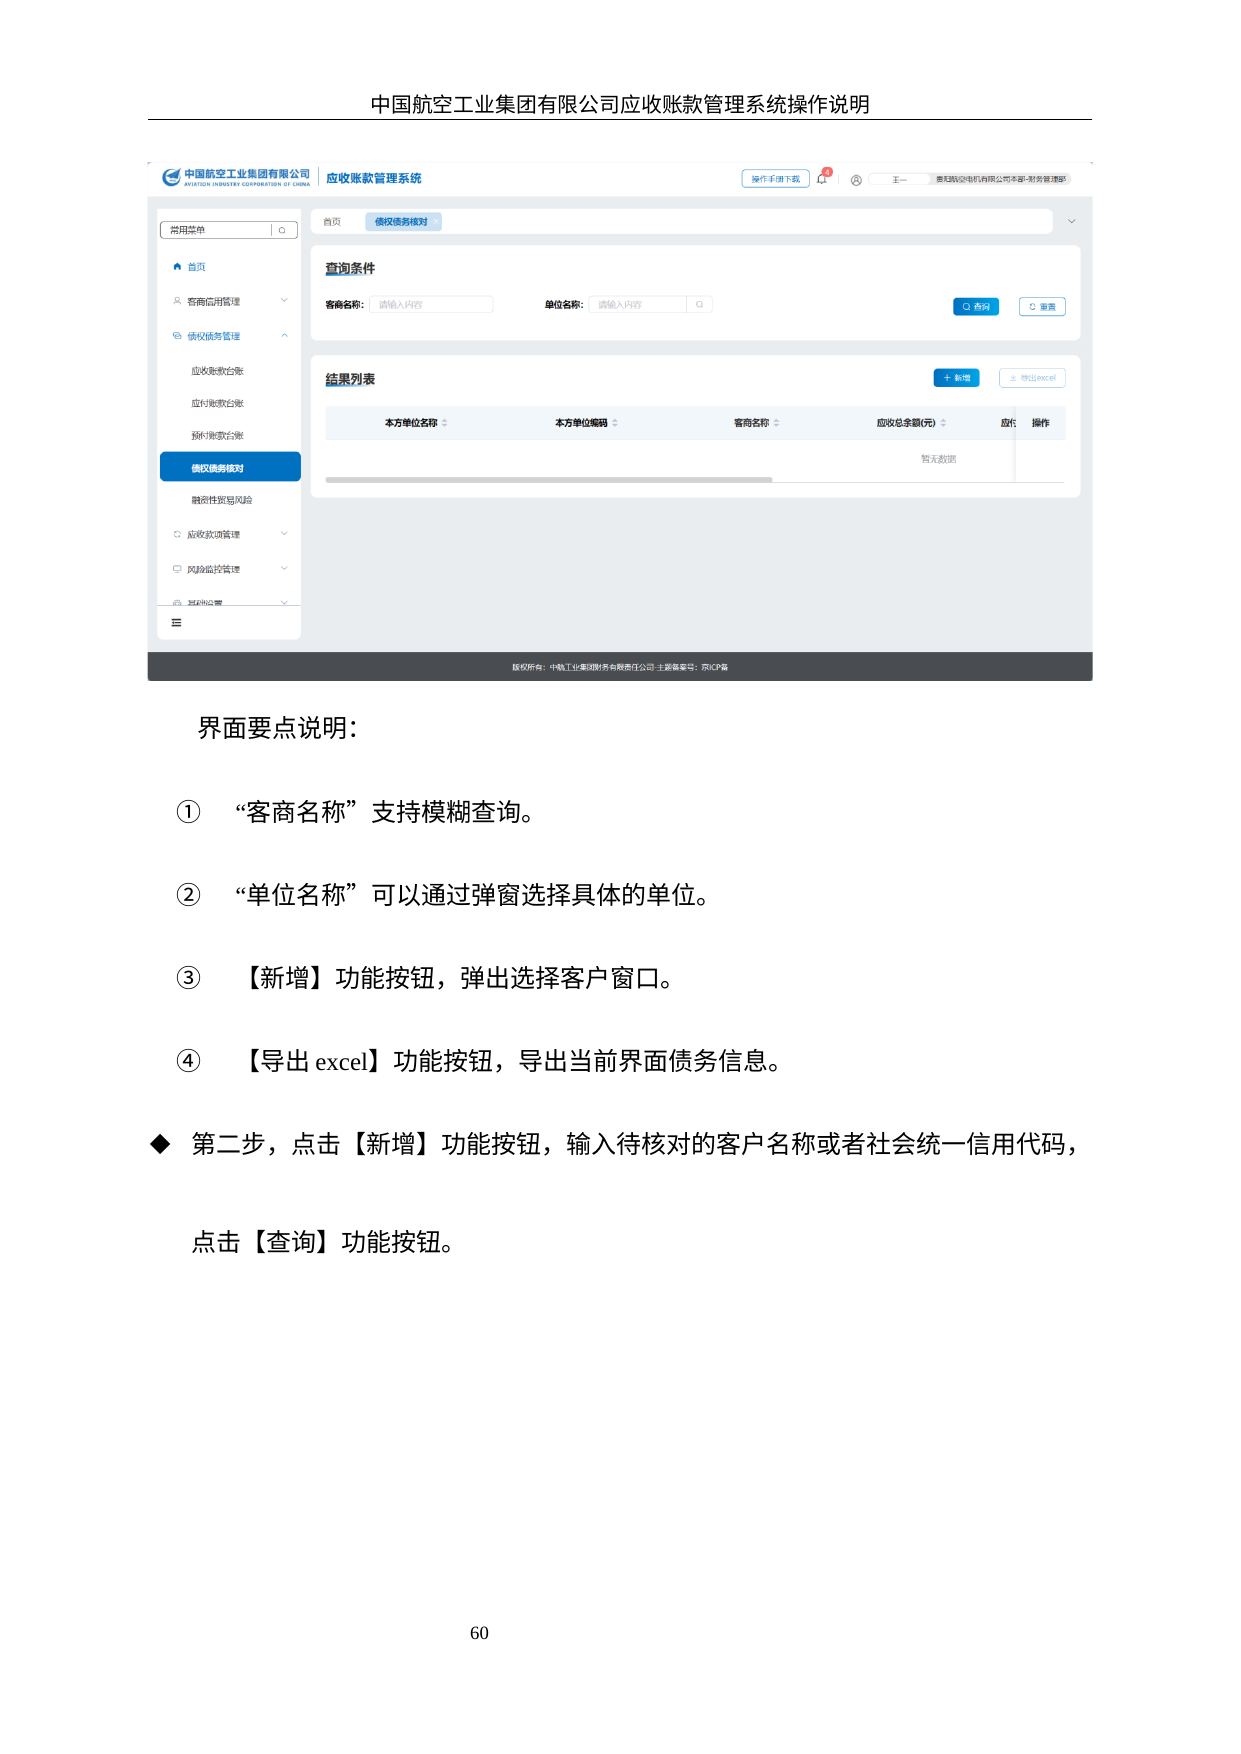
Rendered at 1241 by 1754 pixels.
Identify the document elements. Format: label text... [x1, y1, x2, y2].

list “单位名称”可以通过弹窗选择具体的单位。 [176, 861, 1092, 926]
picture [147, 162, 1093, 681]
list 【新增】功能按钮，弹出选择客户窗口。 [176, 944, 1092, 1009]
text 界面要点说明： [148, 694, 1092, 759]
list 【导出excel】功能按钮，导出当前界面债务信息。 [176, 1027, 1092, 1092]
list “客商名称”支持模糊查询。 [176, 778, 1092, 843]
list 第二步，点击【新增】功能按钮，输入待核对的客户名称或者社会统一信用代码，点击【查询】功能按钮。 [148, 1110, 1092, 1273]
